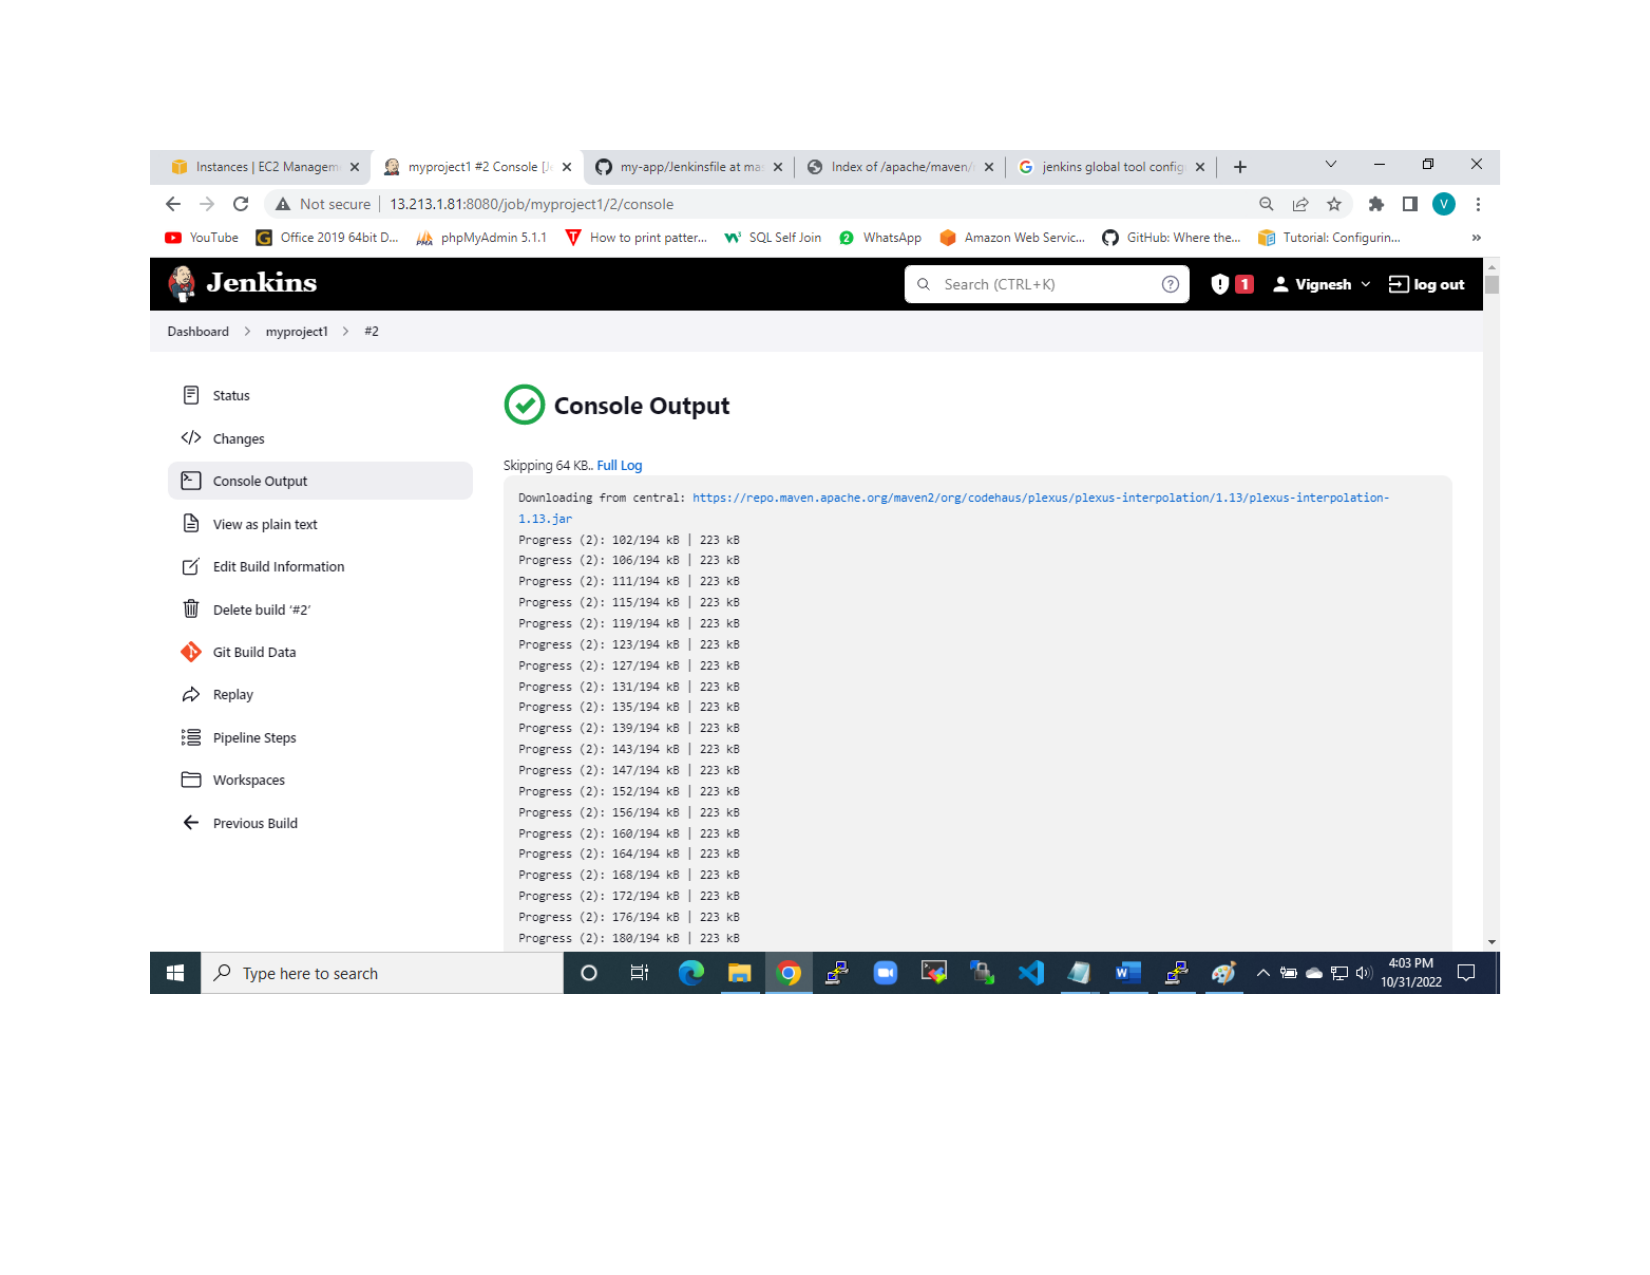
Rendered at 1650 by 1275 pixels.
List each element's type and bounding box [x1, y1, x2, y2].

picture [150, 150, 1500, 994]
